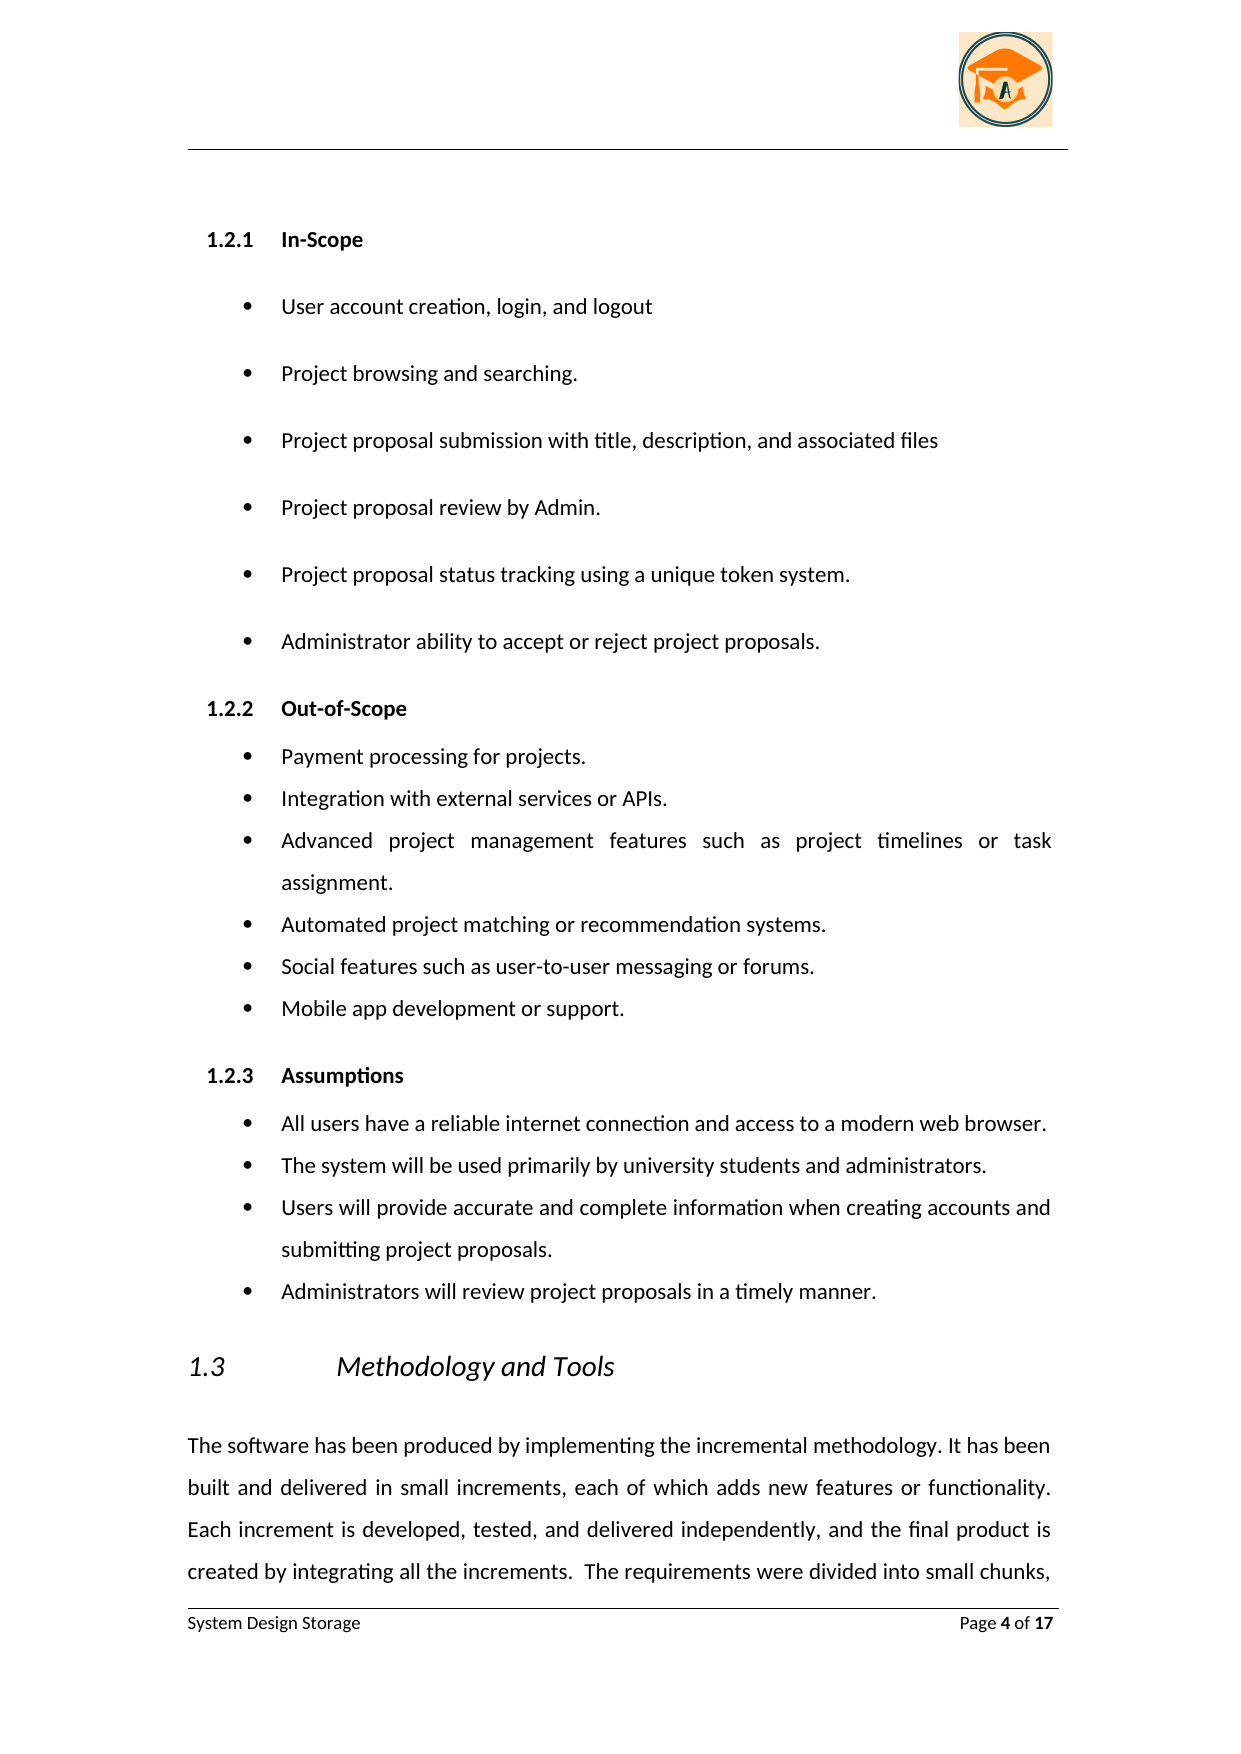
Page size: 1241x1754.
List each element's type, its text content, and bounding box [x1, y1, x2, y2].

subtitle Methodology and Tools [187, 1348, 1053, 1384]
list Payment processing for projects. [244, 742, 1053, 770]
subtitle Project proposal status tracking using a unique token system. [244, 560, 1053, 588]
list Advanced project management features such as project timelines or task assignment. [244, 826, 1053, 896]
list The system will be used primarily by university students and administrators. [244, 1151, 1053, 1179]
subtitle Assumptions [206, 1061, 1053, 1089]
list Users will provide accurate and complete information when creating accounts and submitting project proposals. [244, 1193, 1053, 1263]
list Automated project matching or recommendation systems. [244, 910, 1053, 938]
picture [958, 32, 1053, 127]
list All users have a reliable internet connection and access to a modern web browser. [244, 1109, 1053, 1137]
subtitle Administrator ability to accept or reject project proposals. [244, 627, 1053, 655]
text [187, 1431, 1053, 1585]
list Integration with external services or APIs. [244, 784, 1053, 812]
subtitle Project proposal submission with title, description, and associated files [244, 426, 1053, 454]
subtitle Project proposal review by Admin. [244, 493, 1053, 521]
list Administrators will review project proposals in a timely manner. [244, 1277, 1053, 1305]
subtitle Project browsing and searching. [244, 359, 1053, 387]
list Mobile app development or support. [244, 994, 1053, 1022]
subtitle Out-of-Scope [206, 694, 1053, 722]
subtitle User account creation, login, and logout [244, 292, 1053, 320]
list Social features such as user-to-user messaging or forums. [244, 952, 1053, 980]
subtitle In-Scope [206, 225, 1053, 253]
